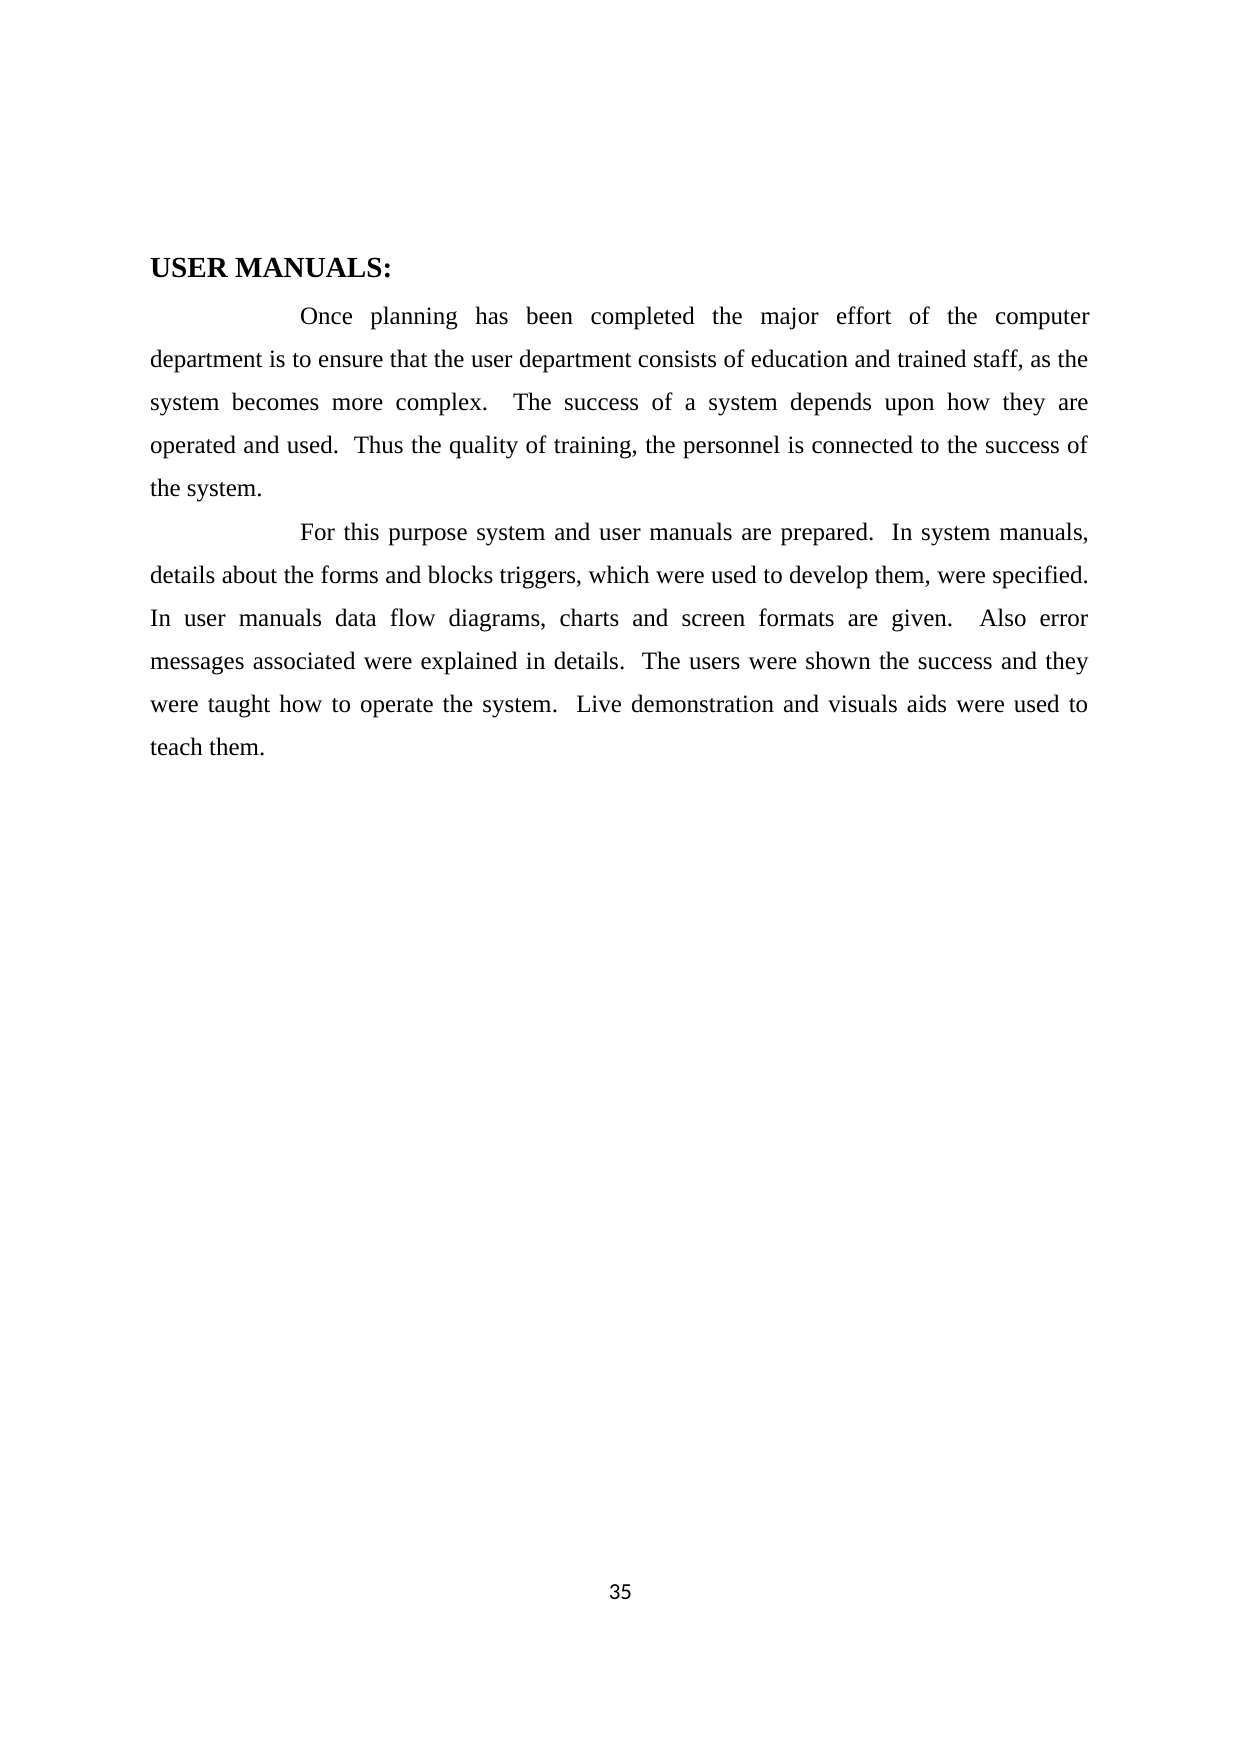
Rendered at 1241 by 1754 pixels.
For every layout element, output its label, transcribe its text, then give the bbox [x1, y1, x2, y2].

text Once planning has been completed the major effort of the computer department is to ensure that the user department consists of education and trained staff, as the system becomes more complex. The success of a system depends upon how they are operated and used. Thus the quality of training, the personnel is connected to the success of the system. [150, 301, 1090, 502]
text For this purpose system and user manuals are prepared. In system manuals, details about the forms and blocks triggers, which were used to develop them, were specified. In user manuals data flow diagrams, charts and screen formats are given. Also error messages associated were explained in details. The users were shown the success and they were taught how to operate the system. Live demonstration and visuals aids were used to teach them. [150, 517, 1090, 761]
text USER MANUALS: [150, 251, 1090, 284]
